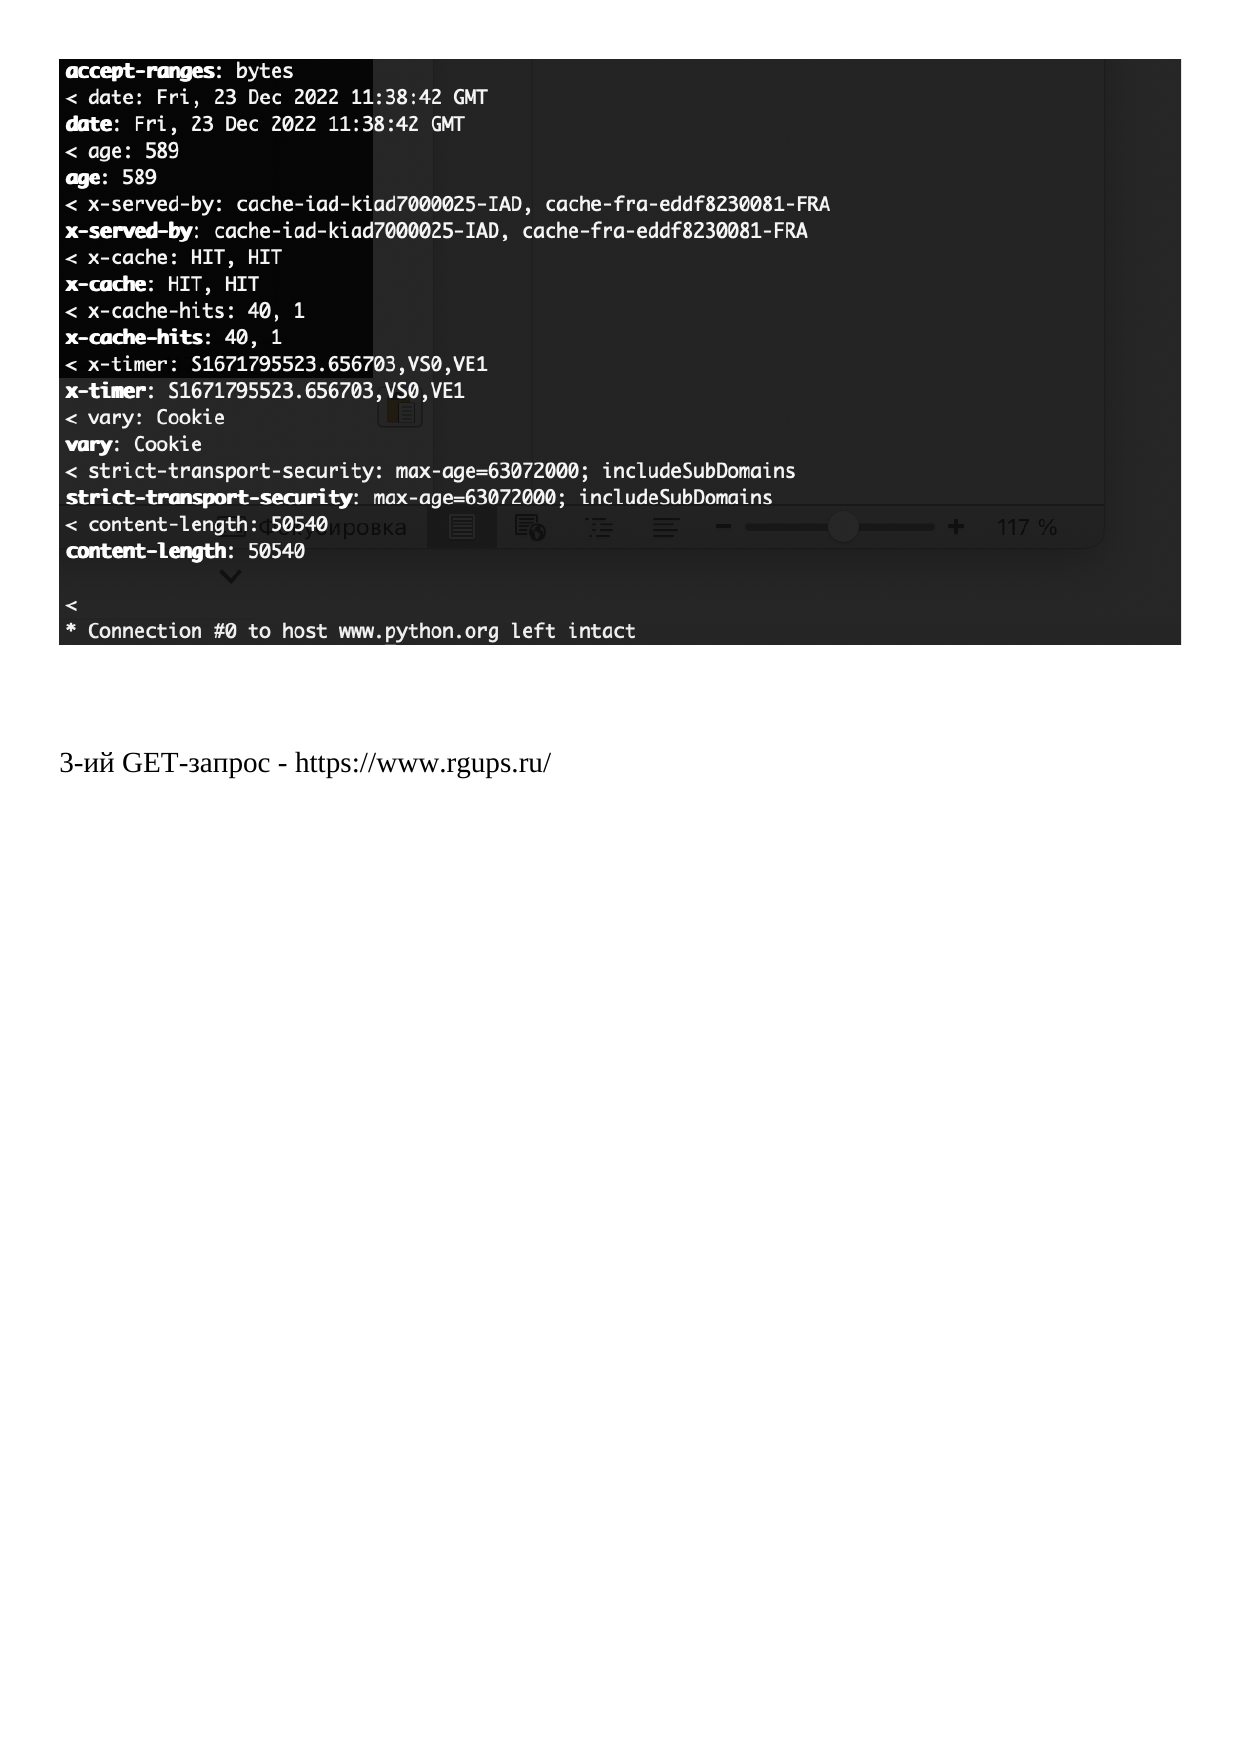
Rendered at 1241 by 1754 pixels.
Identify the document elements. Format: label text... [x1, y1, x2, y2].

picture [59, 59, 1182, 645]
text 3-ий GET-запрос - https://www.rgups.ru/ [59, 745, 1181, 779]
